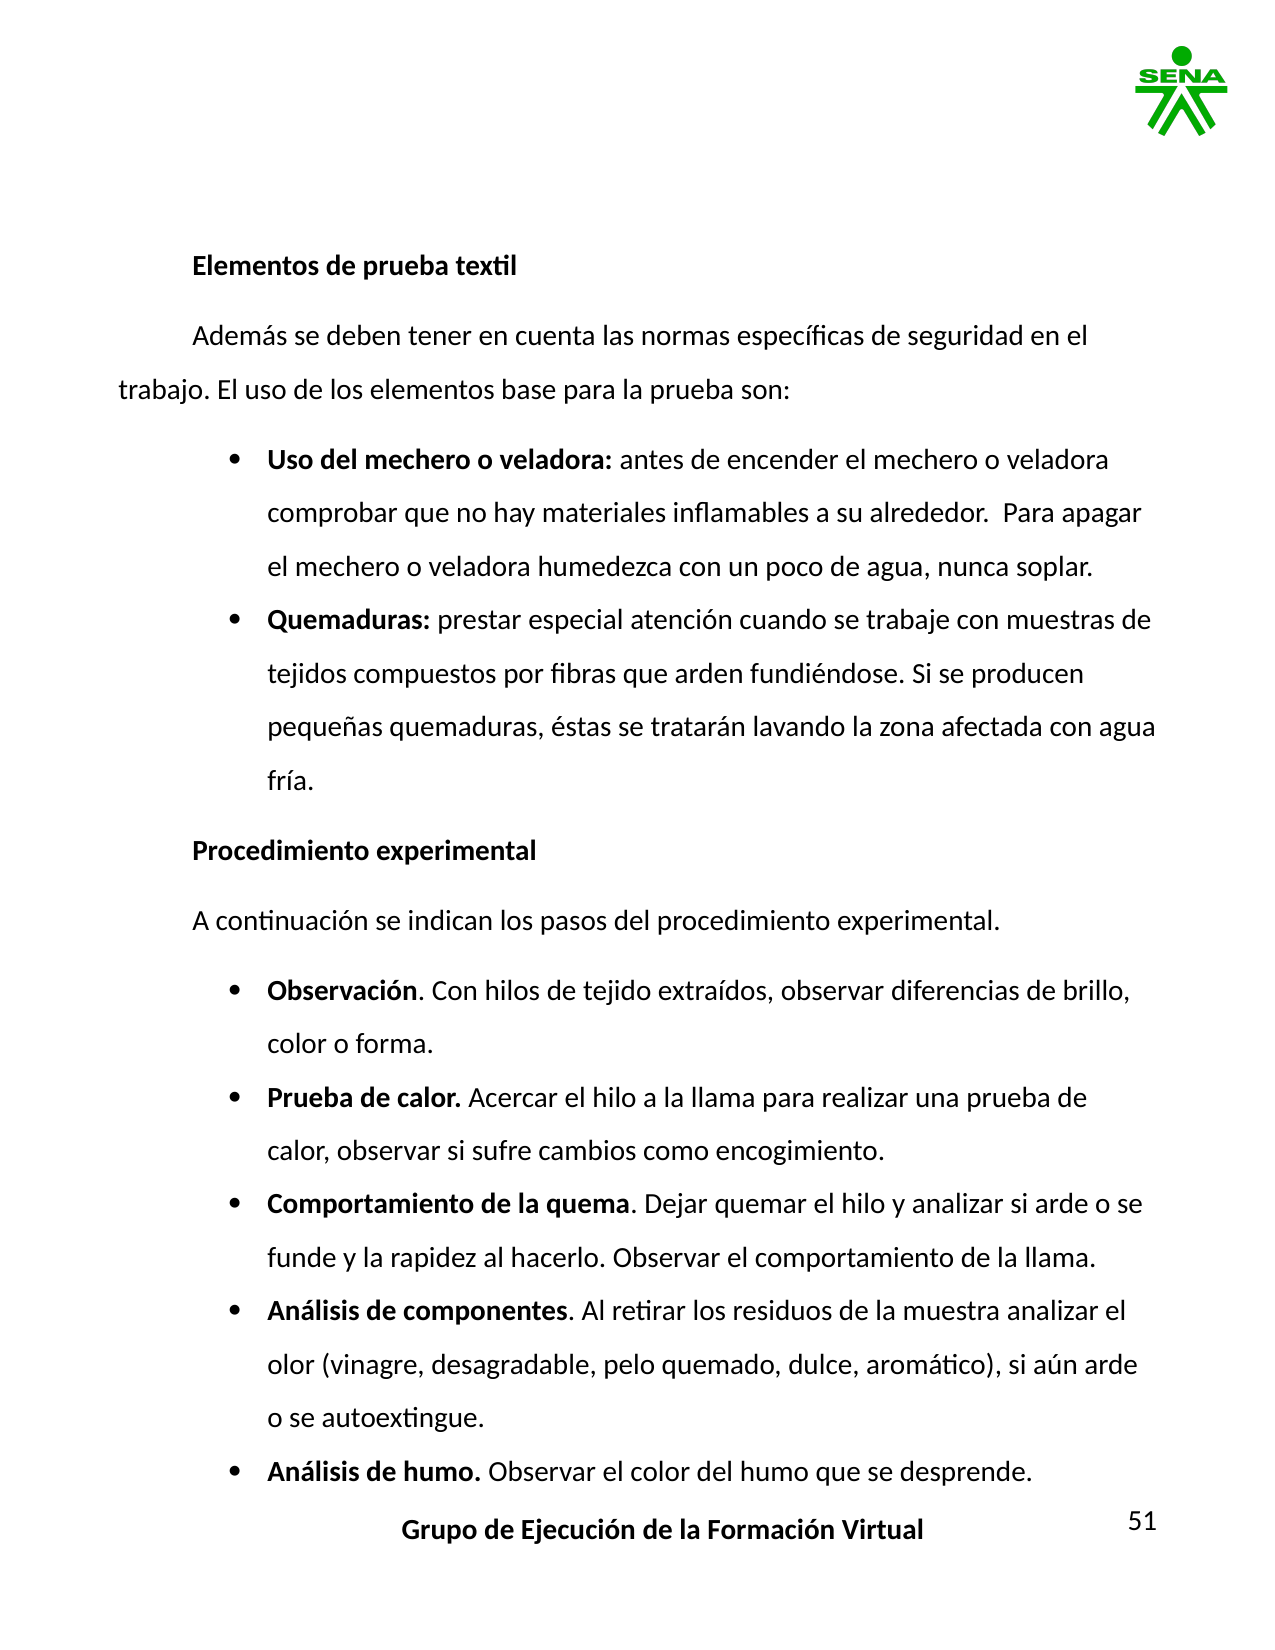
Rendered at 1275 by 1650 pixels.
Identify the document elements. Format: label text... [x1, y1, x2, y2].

list Análisis de componentes. Al retirar los residuos de la muestra analizar el olor (vinagre, desagradable, pelo quemado, dulce, aromático), si aún arde o se autoextingue. [229, 1292, 1157, 1435]
list Quemaduras: prestar especial atención cuando se trabaje con muestras de tejidos compuestos por fibras que arden fundiéndose. Si se producen pequeñas quemaduras, éstas se tratarán lavando la zona afectada con agua fría. [229, 601, 1157, 797]
list Observación. Con hilos de tejido extraídos, observar diferencias de brillo, color o forma. [229, 972, 1157, 1061]
text A continuación se indican los pasos del procedimiento experimental. [118, 902, 1157, 937]
list Comportamiento de la quema. Dejar quemar el hilo y analizar si arde o se funde y la rapidez al hacerlo. Observar el comportamiento de la llama. [229, 1186, 1157, 1275]
list Prueba de calor. Acercar el hilo a la llama para realizar una prueba de calor, observar si sufre cambios como encogimiento. [229, 1079, 1157, 1168]
text Elementos de prueba textil [118, 247, 1157, 283]
list Análisis de humo. Observar el color del humo que se desprende. [229, 1453, 1157, 1488]
text Además se deben tener en cuenta las normas específicas de seguridad en el trabajo. El uso de los elementos base para la prueba son: [118, 317, 1157, 406]
list Uso del mechero o veladora: antes de encender el mechero o veladora comprobar que no hay materiales inflamables a su alrededor. Para apagar el mechero o veladora humedezca con un poco de agua, nunca soplar. [229, 441, 1157, 583]
picture [1135, 46, 1228, 136]
text Procedimiento experimental [118, 832, 1157, 867]
